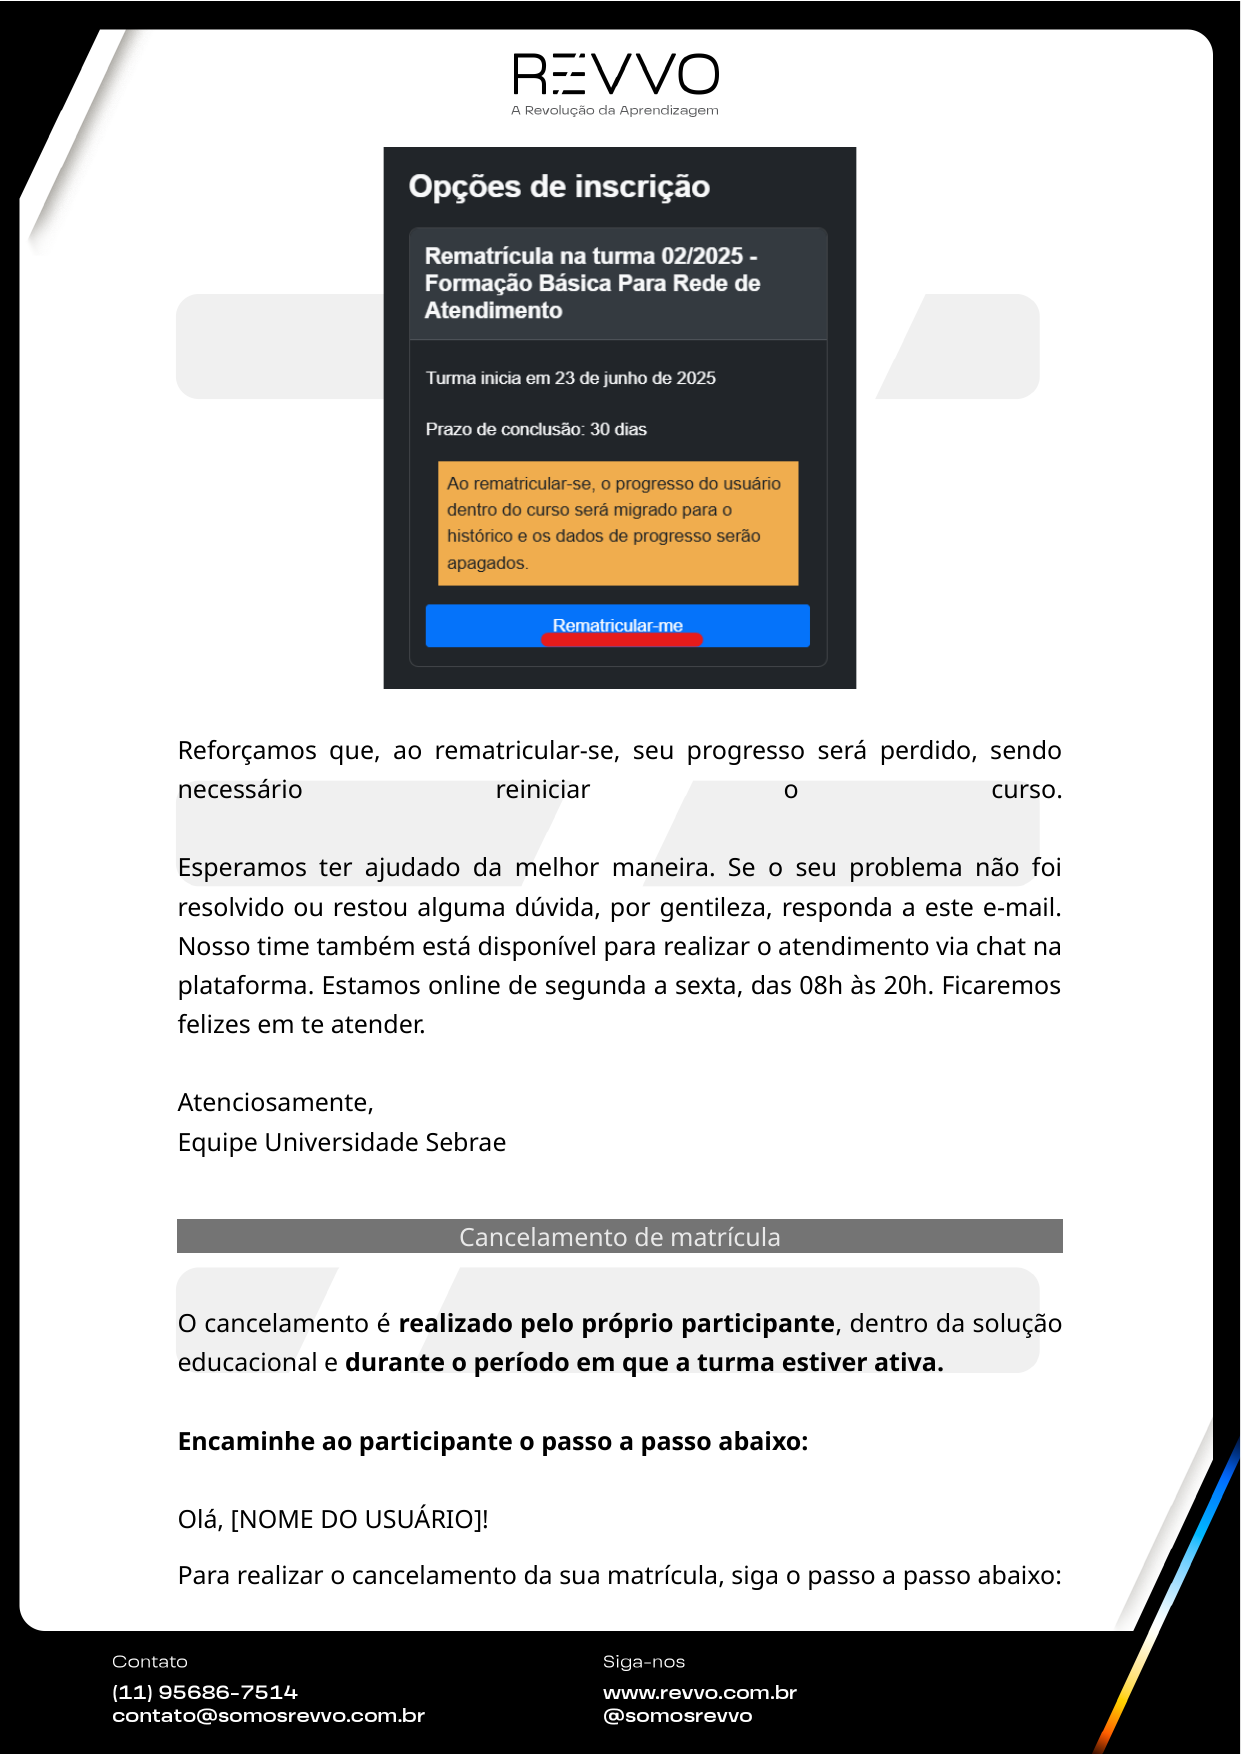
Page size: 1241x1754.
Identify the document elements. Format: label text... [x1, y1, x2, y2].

text Encaminhe ao participante o passo a passo abaixo: [177, 1423, 1063, 1457]
text Atenciosamente, [177, 1085, 1063, 1119]
text O cancelamento é realizado pelo próprio participante, dentro da solução educacional e durante o período em que a turma estiver ativa. [177, 1306, 1063, 1379]
text Para realizar o cancelamento da sua matrícula, siga o passo a passo abaixo: [177, 1557, 1063, 1592]
text Esperamos ter ajudado da melhor maneira. Se o seu problema não foi resolvido ou restou alguma dúvida, por gentileza, responda a este e-mail. Nosso time também está disponível para realizar o atendimento via chat na plataforma. Estamos online de segunda a sexta, das 08h às 20h. Ficaremos felizes em te atender. [177, 850, 1063, 1041]
text Olá, [NOME DO USUÁRIO]! [177, 1502, 1063, 1536]
subtitle Cancelamento de matrícula [177, 1219, 1063, 1253]
text Equipe Universidade Sebrae [177, 1124, 1063, 1158]
picture [0, 1, 1241, 1754]
text Reforçamos que, ao rematricular-se, seu progresso será perdido, sendo necessário reiniciar o curso. [177, 732, 1063, 845]
